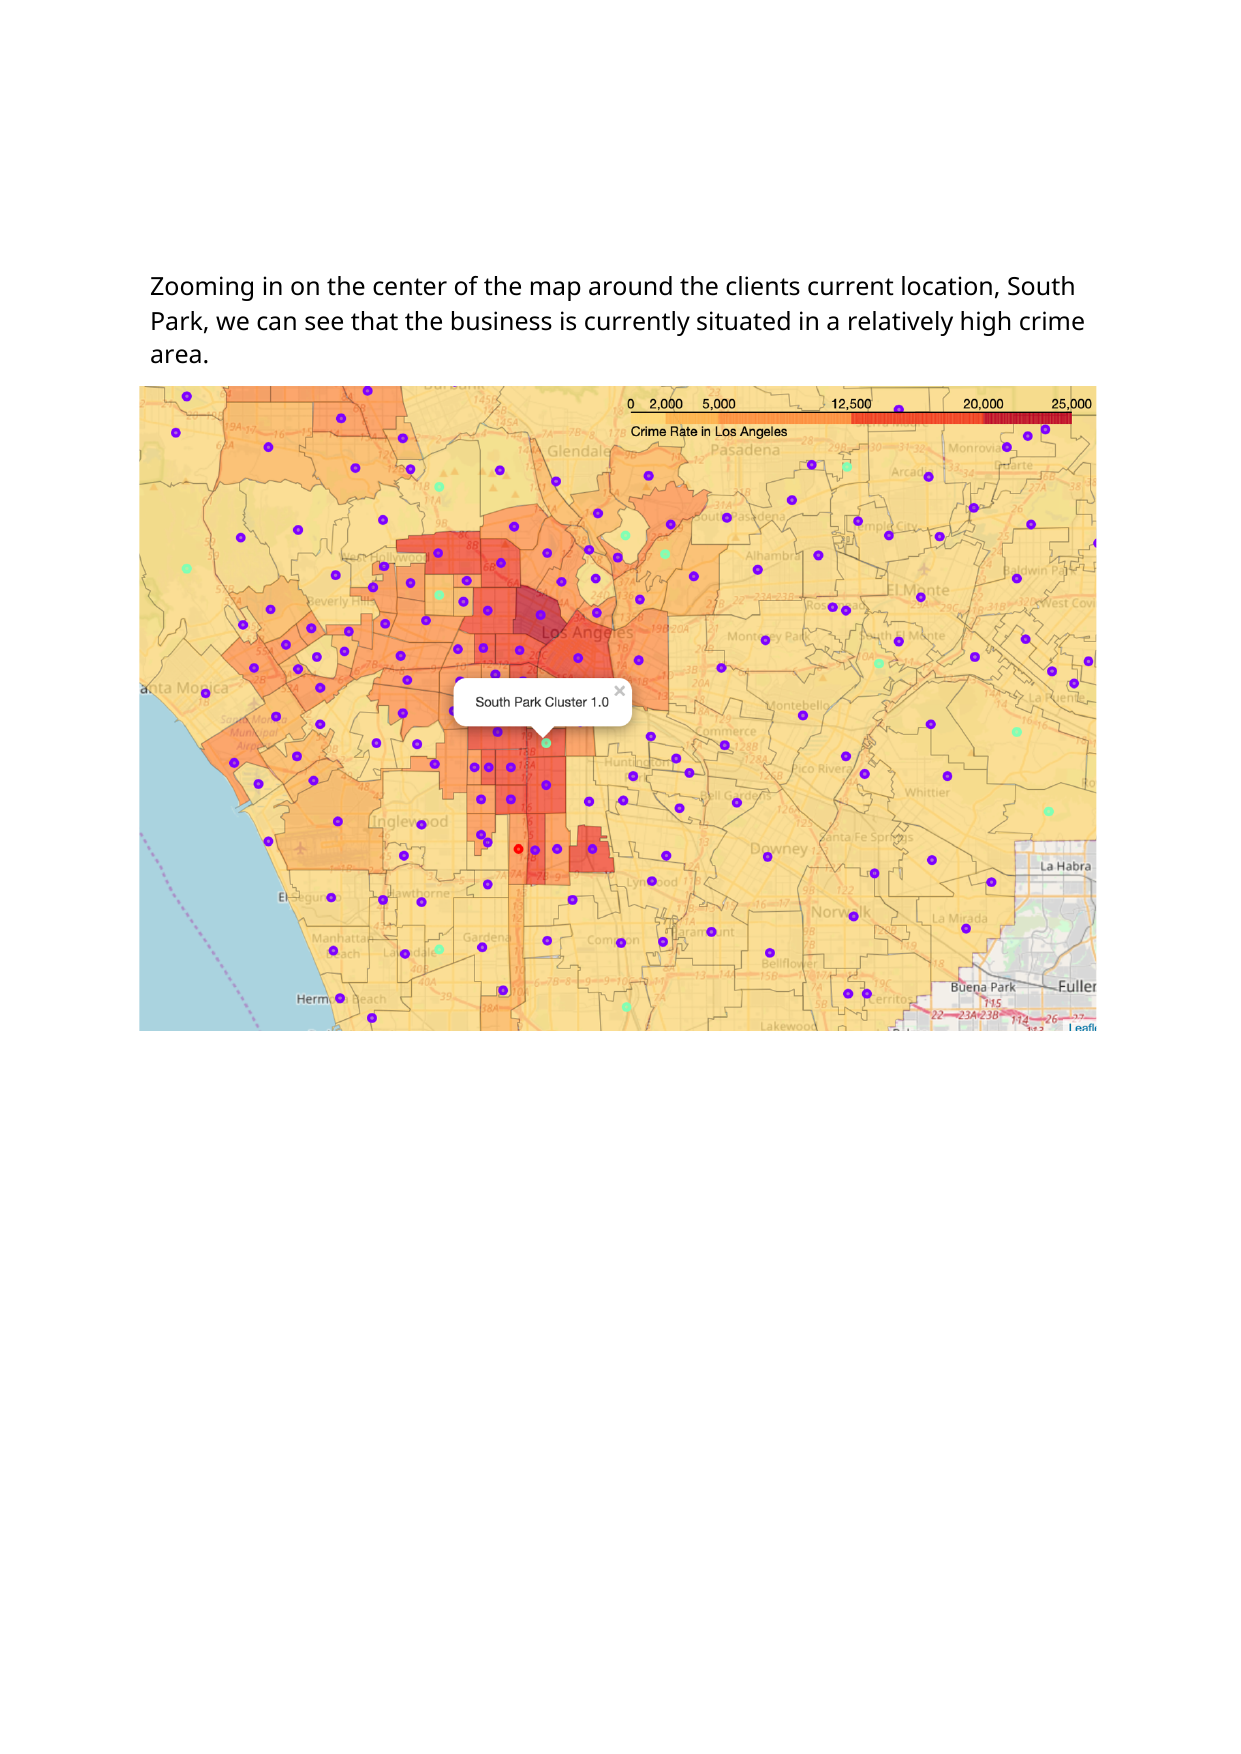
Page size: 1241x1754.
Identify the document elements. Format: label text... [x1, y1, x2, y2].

text Zooming in on the center of the map around the clients current location, South Park, we can see that the business is currently situated in a relatively high crime area. [150, 269, 1090, 371]
picture [139, 386, 1097, 1031]
